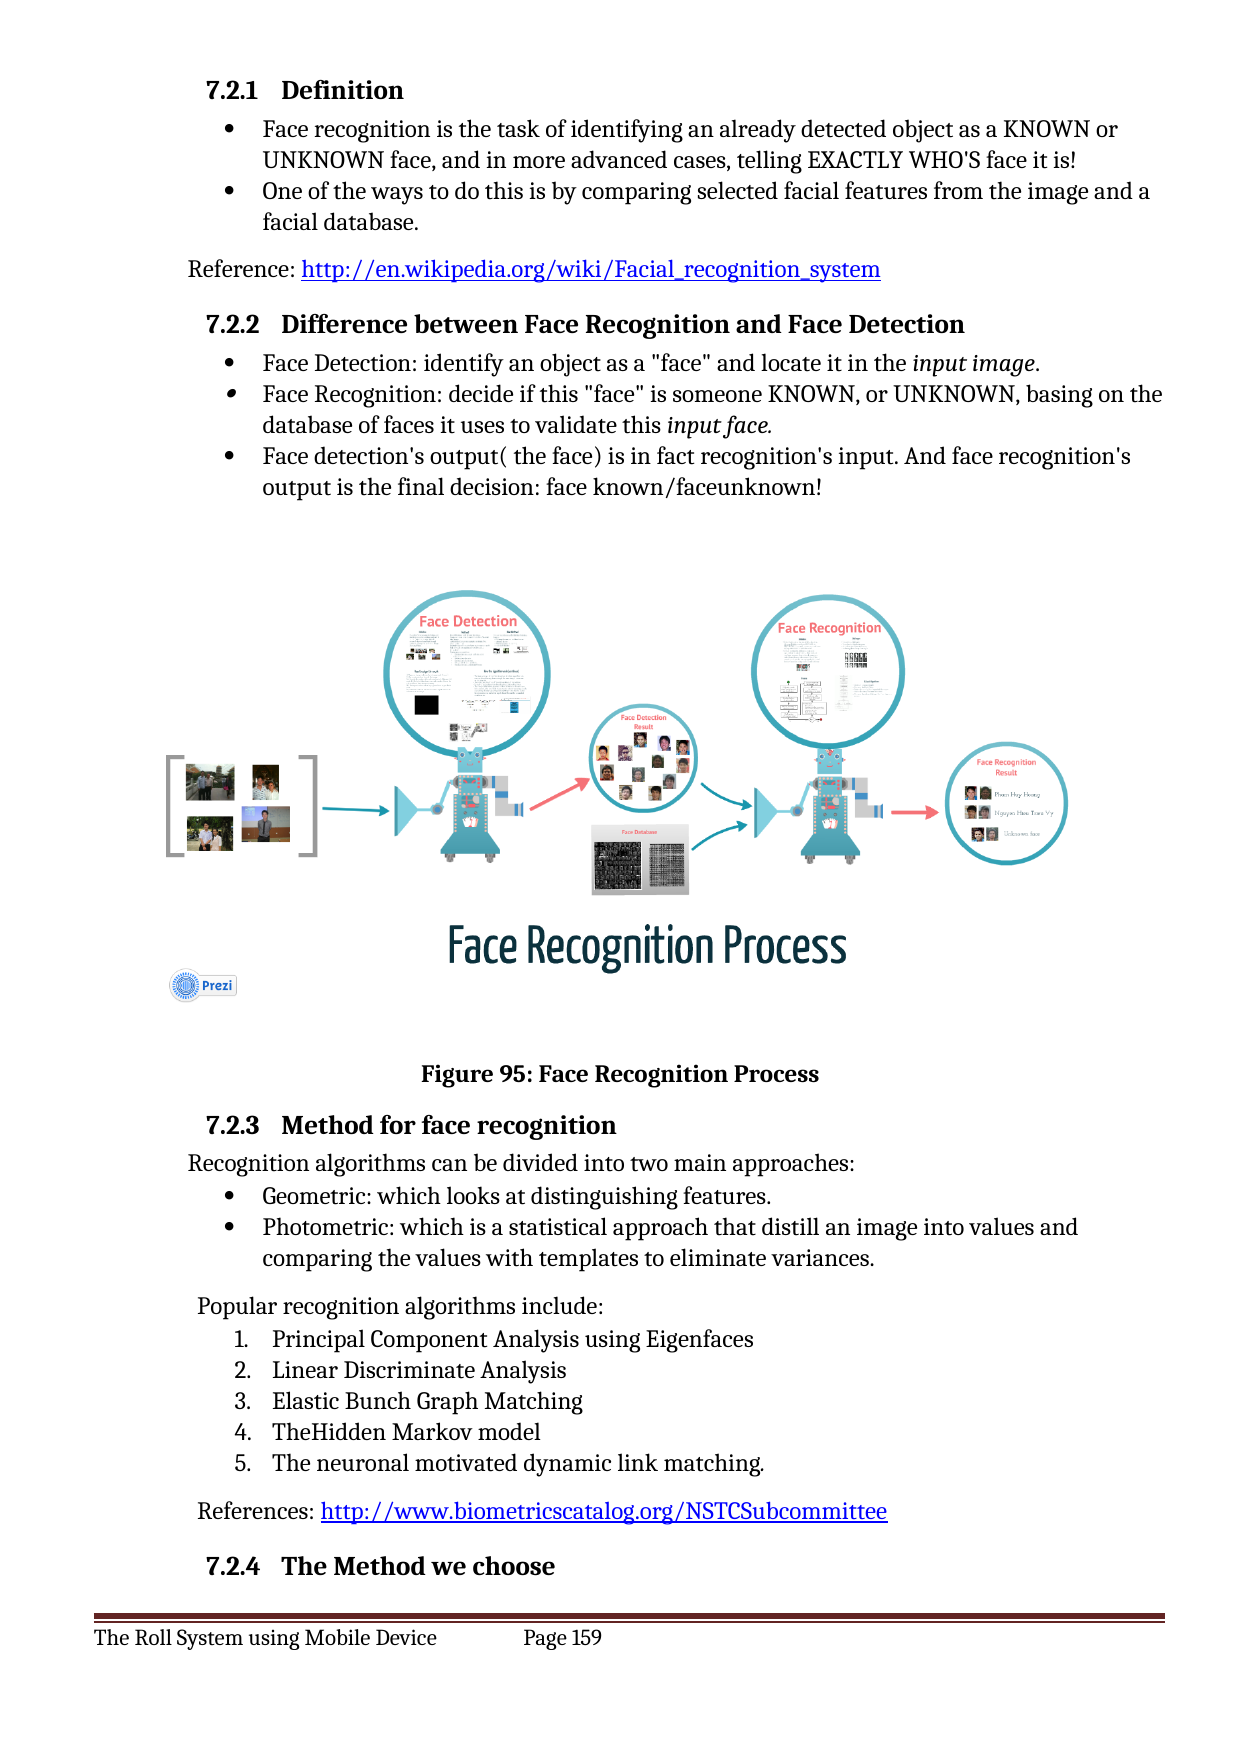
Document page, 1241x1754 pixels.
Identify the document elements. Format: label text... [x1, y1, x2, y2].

list One of the ways to do this is by comparing selected facial features from the image and a facial database. [225, 177, 1165, 236]
text References: http://www.biometricscatalog.org/NSTCSubcommittee [197, 1497, 1165, 1526]
list Face recognition is the task of identifying an already detected object as a KNOWN or UNKNOWN face, and in more advanced cases, telling EXACTLY WHO'S face it is! [225, 114, 1165, 174]
list Linear Discriminate Analysis [234, 1356, 1165, 1385]
text Recognition algorithms can be divided into two main approaches: [187, 1149, 1165, 1178]
text Reference: http://en.wikipedia.org/wiki/Facial_recognition_system [187, 255, 1165, 284]
list Photometric: which is a statistical approach that distill an image into values and comparing the values with templates to eliminate variances. [225, 1213, 1165, 1273]
picture [162, 520, 1078, 1036]
list Face detection's output( the face) is in fact recognition's input. And face recognition's output is the final decision: face known/faceunknown! [225, 442, 1165, 502]
list Face Recognition: decide if this "face" is someone KNOWN, or UNKNOWN, basing on the database of faces it uses to validate this input face. [225, 380, 1165, 439]
subtitle Method for face recognition [206, 1110, 1165, 1141]
text Popular recognition algorithms include: [197, 1292, 1165, 1321]
text Figure 95: Face Recognition Process [75, 1060, 1165, 1089]
list Principal Component Analysis using Eigenfaces [234, 1325, 1165, 1354]
list Geometric: which looks at distinguishing features. [225, 1182, 1165, 1211]
subtitle Definition [206, 75, 1165, 106]
subtitle The Method we choose [206, 1551, 1165, 1582]
list Elastic Bunch Graph Matching [234, 1387, 1165, 1416]
list The neuronal motivated dynamic link matching. [234, 1449, 1165, 1478]
subtitle Difference between Face Recognition and Face Detection [206, 309, 1165, 340]
list Face Detection: identify an object as a "face" and locate it in the input image. [225, 349, 1165, 377]
list TheHidden Markov model [234, 1418, 1165, 1447]
